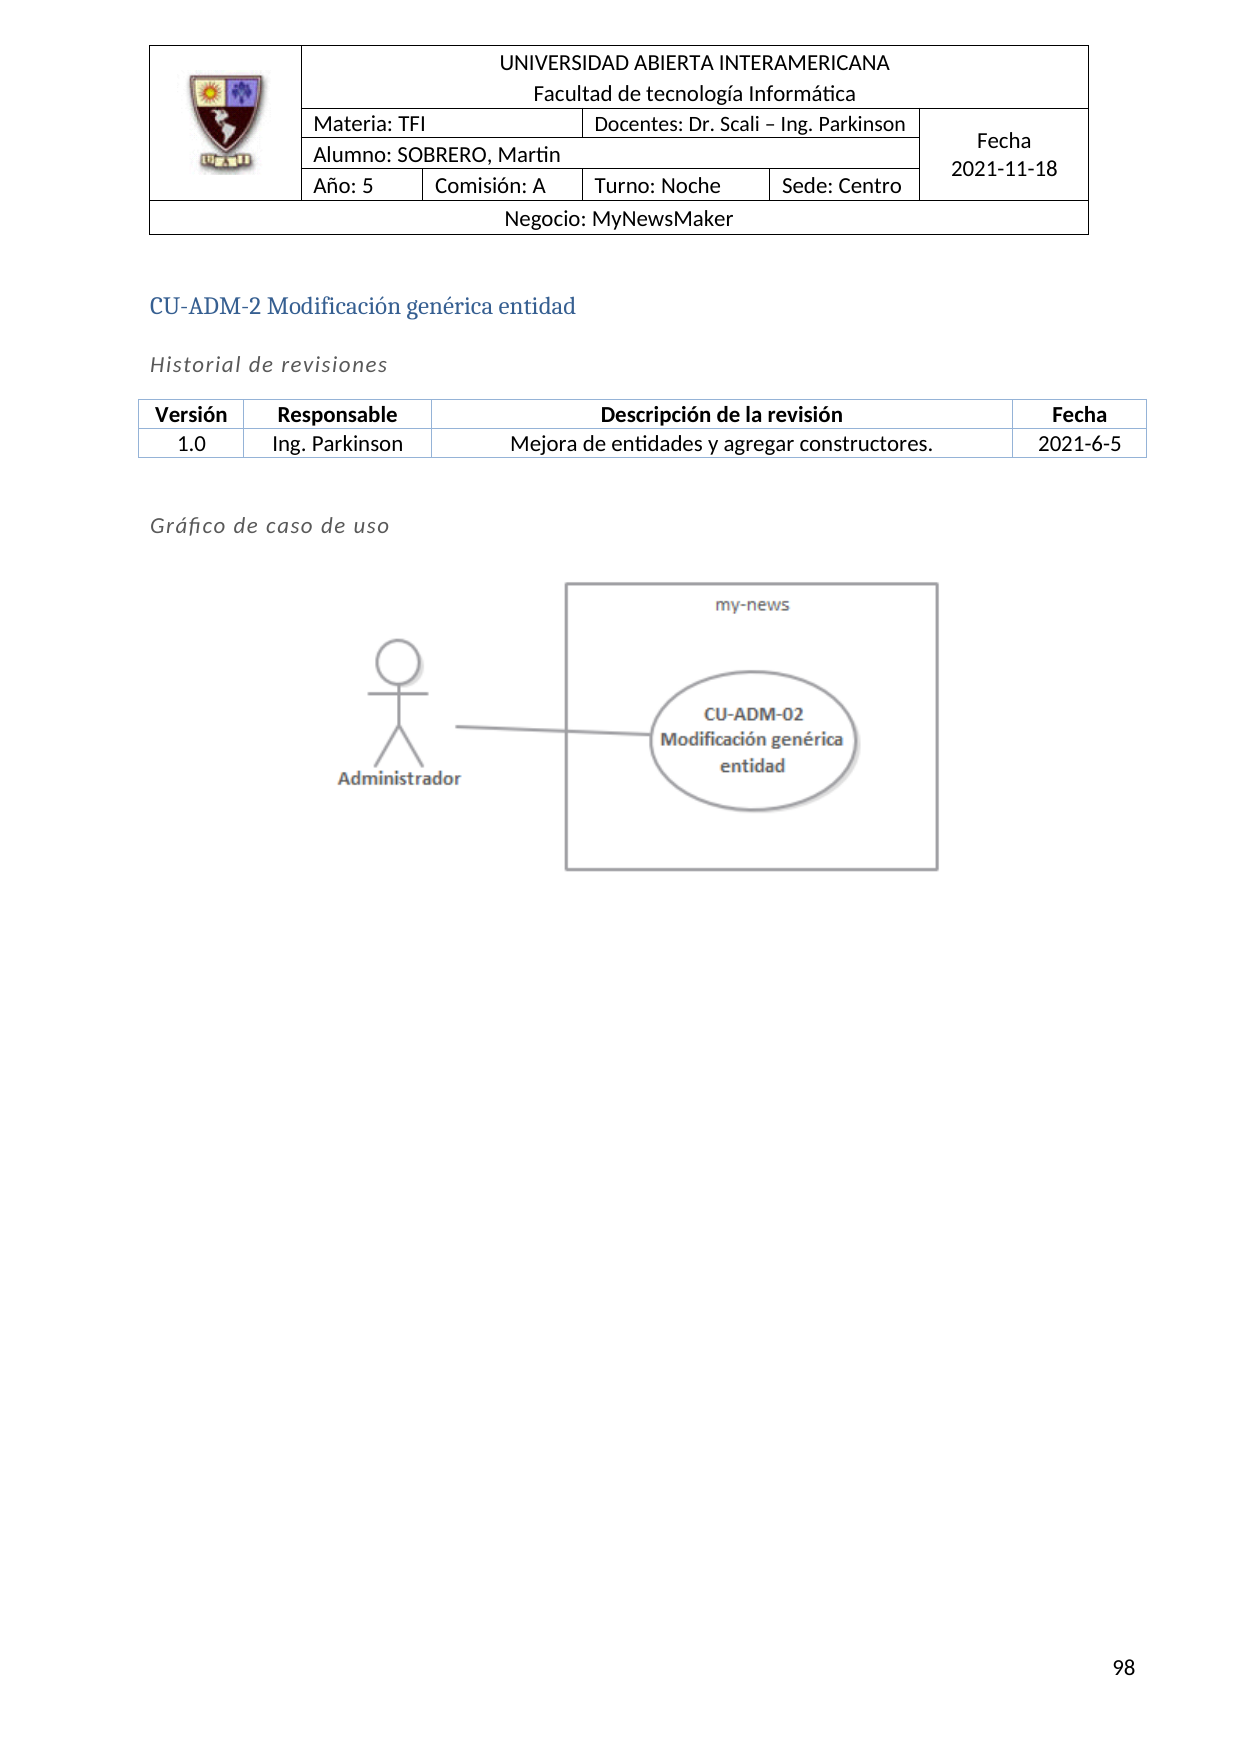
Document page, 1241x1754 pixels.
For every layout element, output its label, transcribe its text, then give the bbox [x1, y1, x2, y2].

table_header Versión [139, 400, 243, 428]
subtitle Historial de revisiones [150, 350, 1135, 378]
table_header Fecha [1013, 400, 1146, 428]
table_cell Mejora de entidades y agregar constructores. [432, 429, 1012, 457]
picture [175, 67, 276, 180]
table_cell 1.0 [139, 429, 243, 457]
picture [335, 559, 950, 884]
table_header Descripción de la revisión [432, 400, 1012, 428]
subtitle CU-ADM-2 Modificación genérica entidad [150, 292, 1135, 321]
table_cell Ing. Parkinson [244, 429, 431, 457]
subtitle Gráfico de caso de uso [150, 511, 1135, 539]
table_cell 2021-6-5 [1013, 429, 1146, 457]
table_header Responsable [244, 400, 431, 428]
